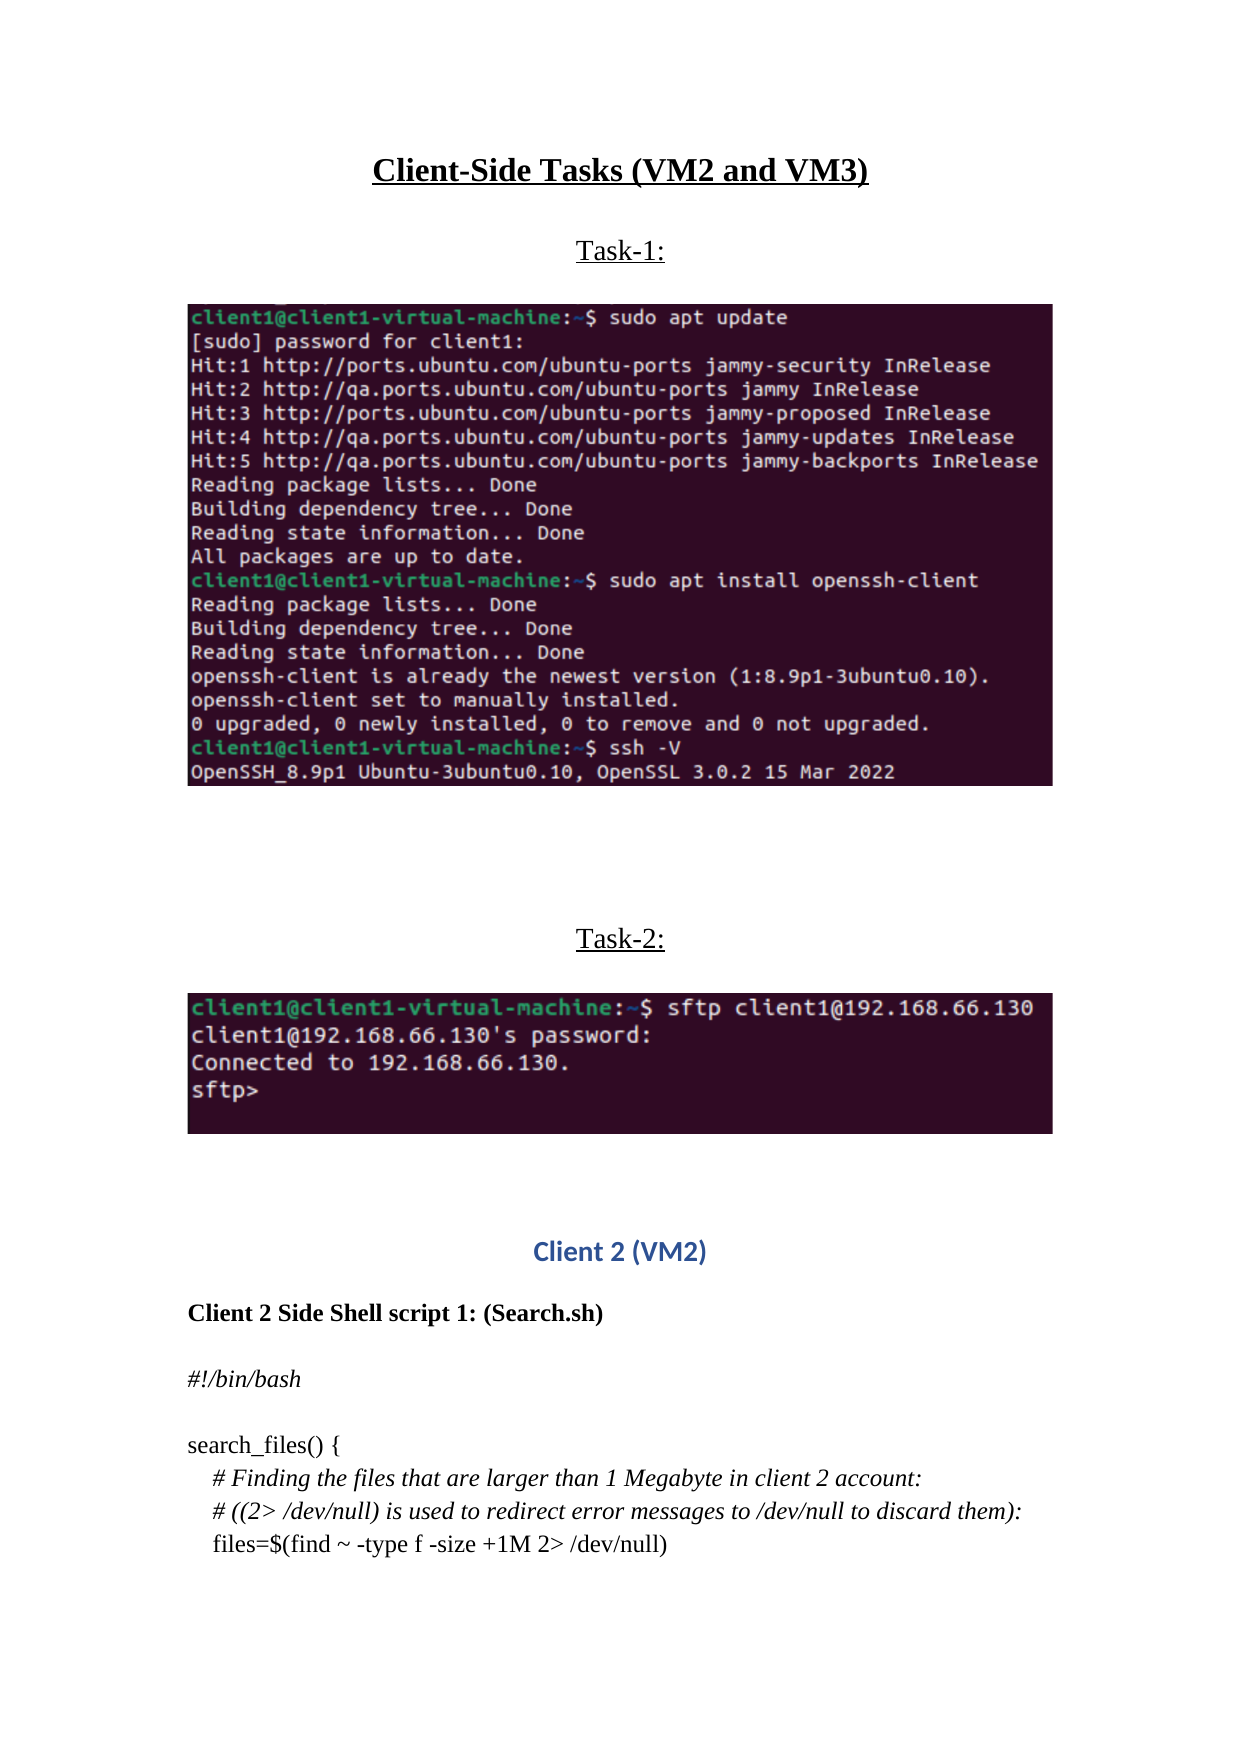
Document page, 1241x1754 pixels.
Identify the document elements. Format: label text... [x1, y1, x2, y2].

text # Finding the files that are larger than 1 Megabyte in client 2 account: [187, 1463, 1053, 1492]
picture [187, 993, 1053, 1134]
text files=$(find ~ -type f -size +1M 2> /dev/null) [187, 1529, 1053, 1558]
text Task-2: [187, 921, 1053, 955]
text # ((2> /dev/null) is used to redirect error messages to /dev/null to discard them): [187, 1496, 1053, 1525]
text Task-1: [187, 233, 1053, 266]
picture [187, 304, 1053, 786]
text Client-Side Tasks (VM2 and VM3) [187, 150, 1053, 188]
text Client 2 Side Shell script 1: (Search.sh) [187, 1298, 1053, 1327]
text search_files() { [187, 1430, 1053, 1459]
text Client 2 (VM2) [187, 1233, 1053, 1269]
text #!/bin/bash [187, 1364, 1053, 1393]
